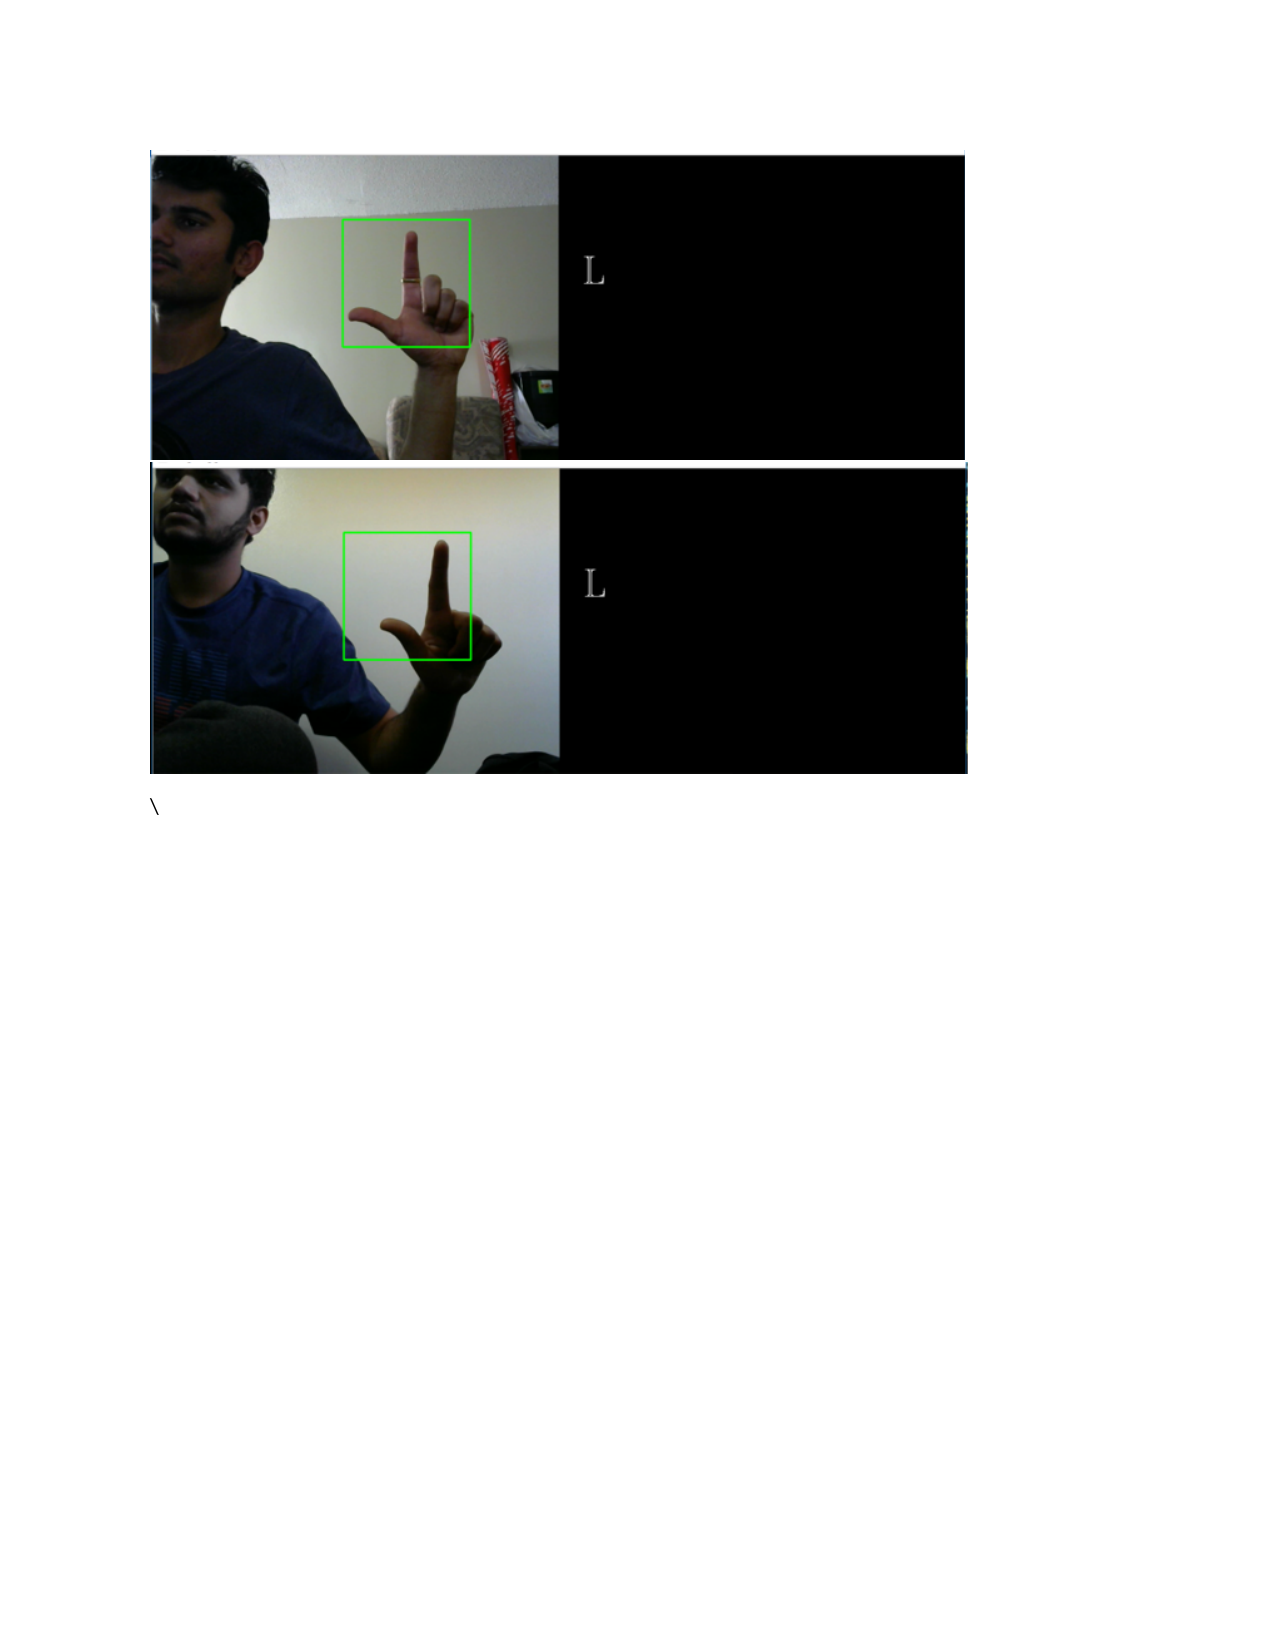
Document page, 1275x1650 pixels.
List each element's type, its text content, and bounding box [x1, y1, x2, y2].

text \ [150, 792, 1125, 820]
picture [150, 150, 965, 460]
picture [150, 462, 968, 774]
